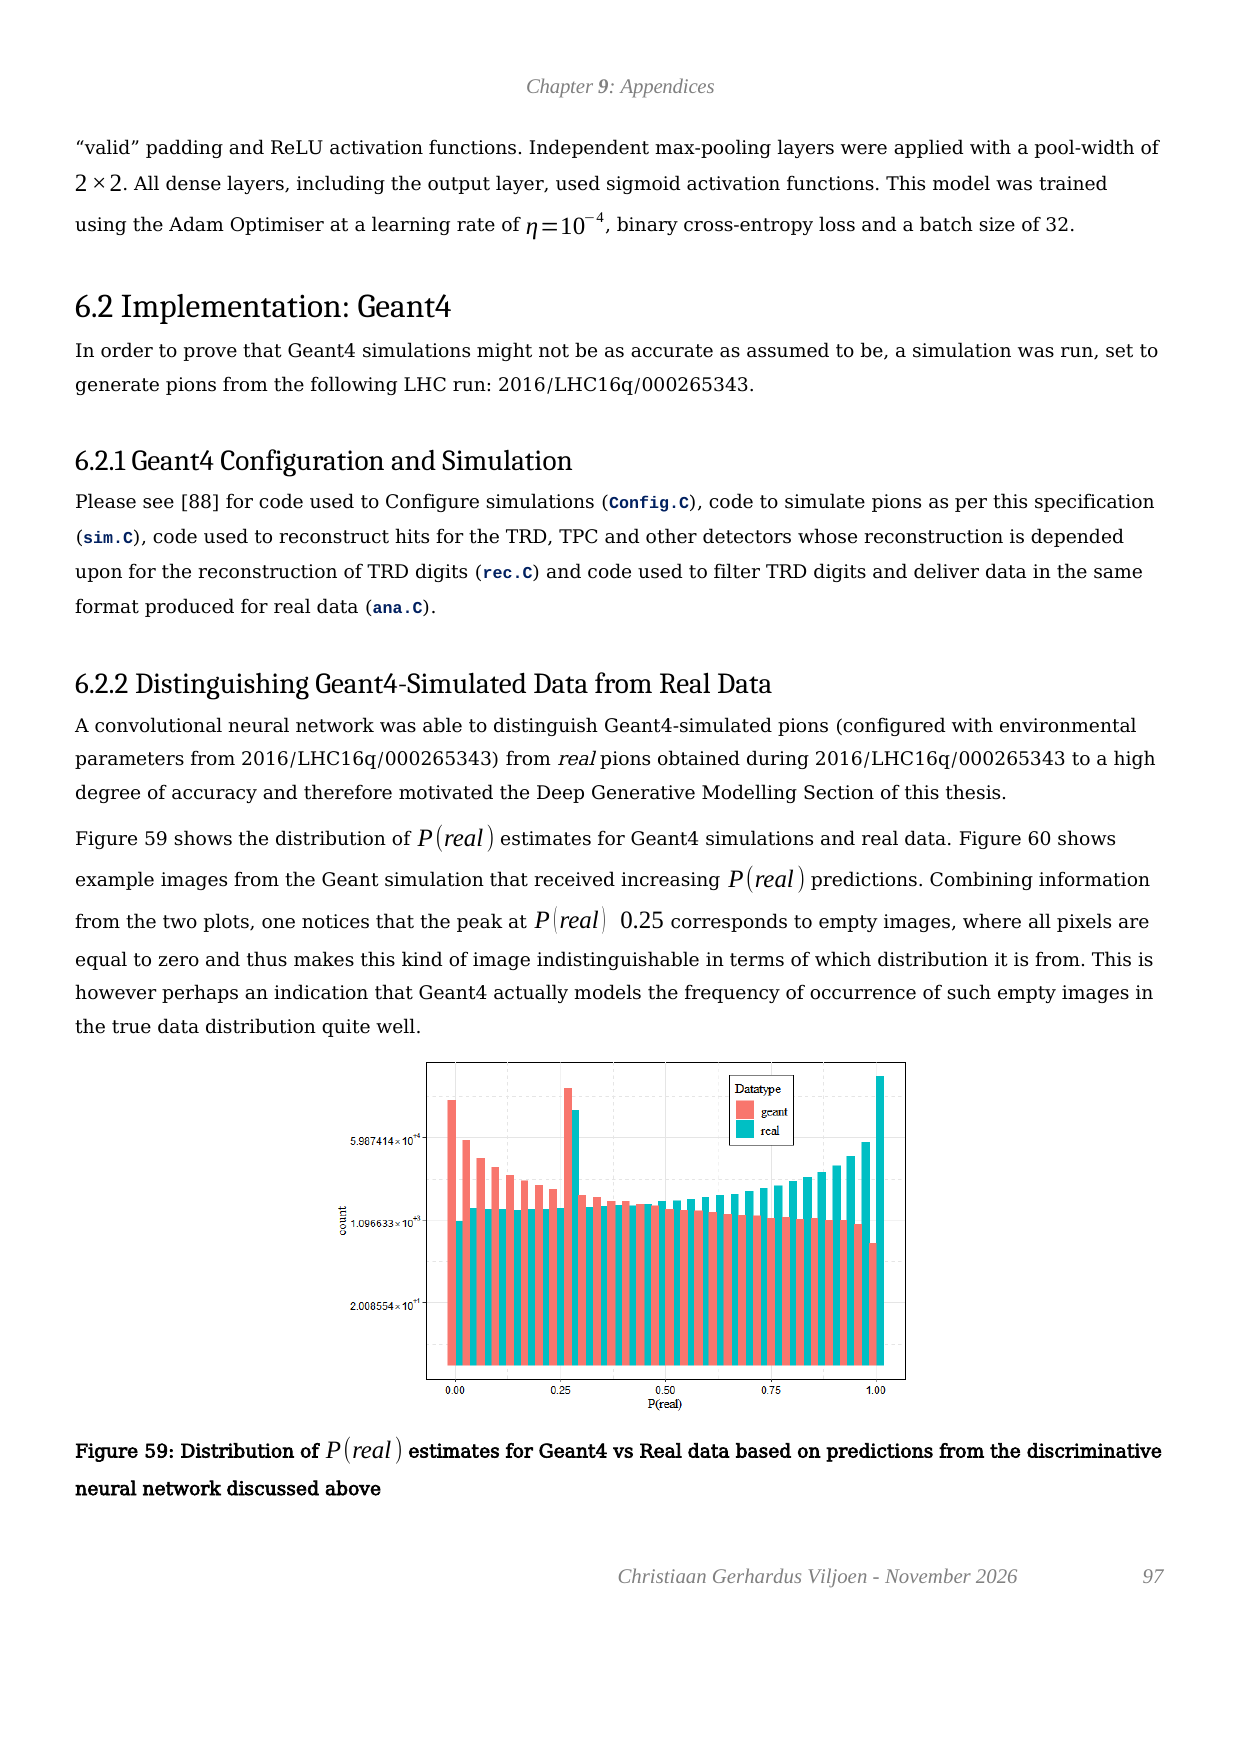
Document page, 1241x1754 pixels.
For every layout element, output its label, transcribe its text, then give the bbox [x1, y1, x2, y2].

text Figure 59 shows the distribution of estimates for Geant4 simulations and real data. Figure 60 shows example images from the Geant simulation that received increasing predictions. Combining information from the two plots, one notices that the peak at corresponds to empty images, where all pixels are equal to zero and thus makes this kind of image indistinguishable in terms of which distribution it is from. This is however perhaps an indication that Geant4 actually models the frequency of occurrence of such empty images in the true data distribution quite well. [75, 823, 1165, 1037]
text Please see for code used to Configure simulations (Config.C), code to simulate pions as per this specification (sim.C), code used to reconstruct hits for the TRD, TPC and other detectors whose reconstruction is depended upon for the reconstruction of TRD digits (rec.C) and code used to filter TRD digits and deliver data in the same format produced for real data (ana.C). [75, 490, 1165, 618]
text Figure 59: Distribution of estimates for Geant4 vs Real data based on predictions from the discriminative neural network discussed above [75, 1435, 1165, 1499]
subtitle Implementation: Geant4 [75, 288, 1165, 326]
text In order to prove that Geant4 simulations might not be as accurate as assumed to be, a simulation was run, set to generate pions from the following LHC run: 2016/LHC16q/000265343. [75, 339, 1165, 395]
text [75, 135, 1165, 239]
text A convolutional neural network was able to distinguish Geant4-simulated pions (configured with environmental parameters from 2016/LHC16q/000265343) from real pions obtained during 2016/LHC16q/000265343 to a high degree of accuracy and therefore motivated the Deep Generative Modelling Section of this thesis. [75, 713, 1165, 803]
picture [329, 1057, 911, 1416]
subtitle Geant4 Configuration and Simulation [75, 444, 1165, 477]
subtitle Distinguishing Geant4-Simulated Data from Real Data [75, 667, 1165, 701]
